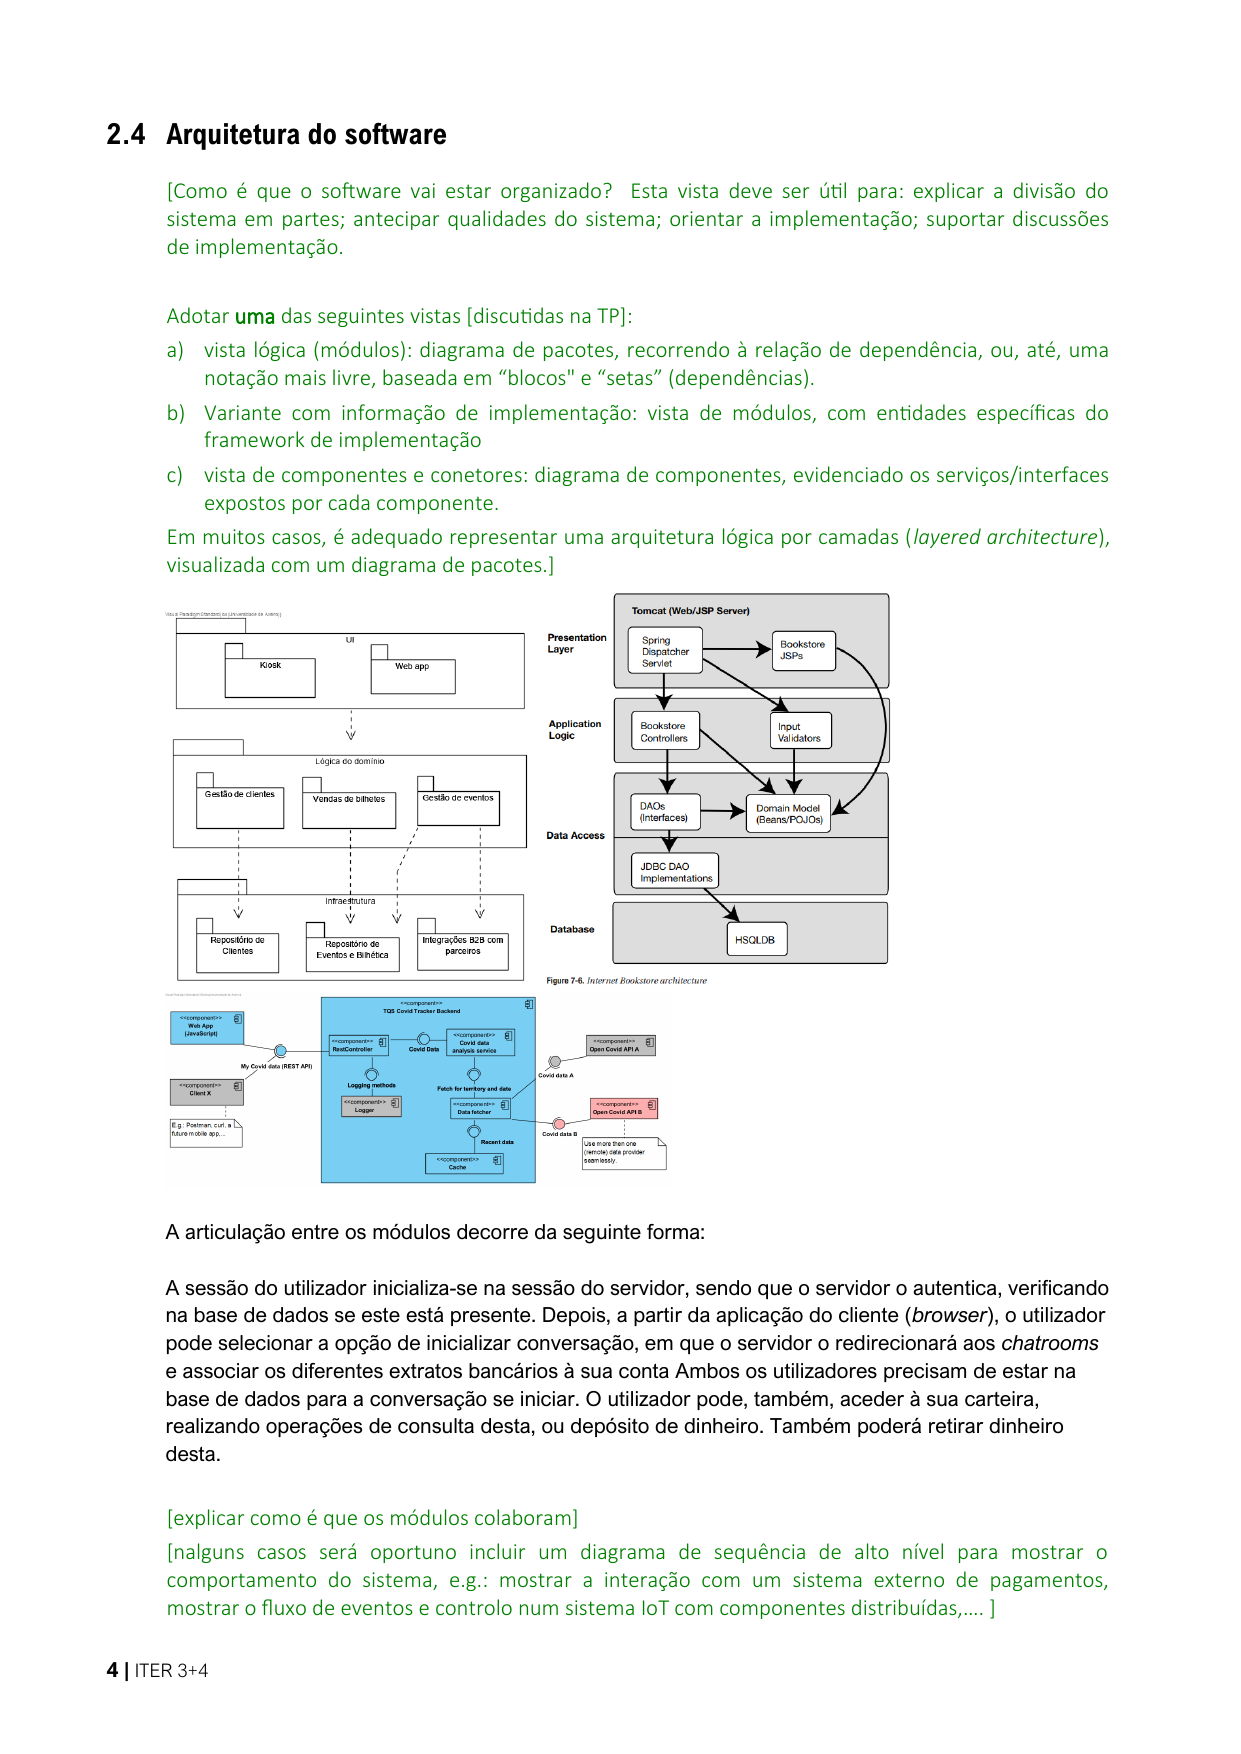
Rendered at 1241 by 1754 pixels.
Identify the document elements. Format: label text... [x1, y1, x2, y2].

list Variante com informação de implementação: vista de módulos, com entidades específicas do framework de implementação [166, 398, 1110, 454]
text [nalguns casos será oportuno incluir um diagrama de sequência de alto nível para mostrar o comportamento do sistema, e.g.: mostrar a interação com um sistema externo de pagamentos, mostrar o fluxo de eventos e controlo num sistema IoT com componentes distribuídas,…. ] [166, 1537, 1110, 1621]
text Adotar uma das seguintes vistas [discutidas na TP]: [166, 301, 1110, 329]
text A articulação entre os módulos decorre da seguinte forma: [165, 1219, 1110, 1244]
subtitle Arquitetura do software [106, 118, 1051, 151]
text [Como é que o software vai estar organizado? Esta vista deve ser útil para: explicar a divisão do sistema em partes; antecipar qualidades do sistema; orientar a implementação; suportar discussões de implementação. [166, 176, 1110, 261]
text [explicar como é que os módulos colaboram] [166, 1503, 1110, 1531]
text Em muitos casos, é adequado representar uma arquitetura lógica por camadas (layered architecture), visualizada com um diagrama de pacotes.] [166, 522, 1110, 578]
list vista lógica (módulos): diagrama de pacotes, recorrendo à relação de dependência, ou, até, uma notação mais livre, baseada em “blocos" e “setas” (dependências). [166, 335, 1110, 391]
picture [165, 992, 672, 1189]
picture [165, 584, 892, 990]
list vista de componentes e conetores: diagrama de componentes, evidenciado os serviços/interfaces expostos por cada componente. [166, 460, 1110, 516]
text A sessão do utilizador inicializa-se na sessão do servidor, sendo que o servidor o autentica, verificando na base de dados se este está presente. Depois, a partir da aplicação do cliente (browser), o utilizador pode selecionar a opção de inicializar conversação, em que o servidor o redirecionará aos chatrooms e associar os diferentes extratos bancários à sua conta Ambos os utilizadores precisam de estar na base de dados para a conversação se iniciar. O utilizador pode, também, aceder à sua carteira, realizando operações de consulta desta, ou depósito de dinheiro. Também poderá retirar dinheiro desta. [165, 1275, 1110, 1466]
